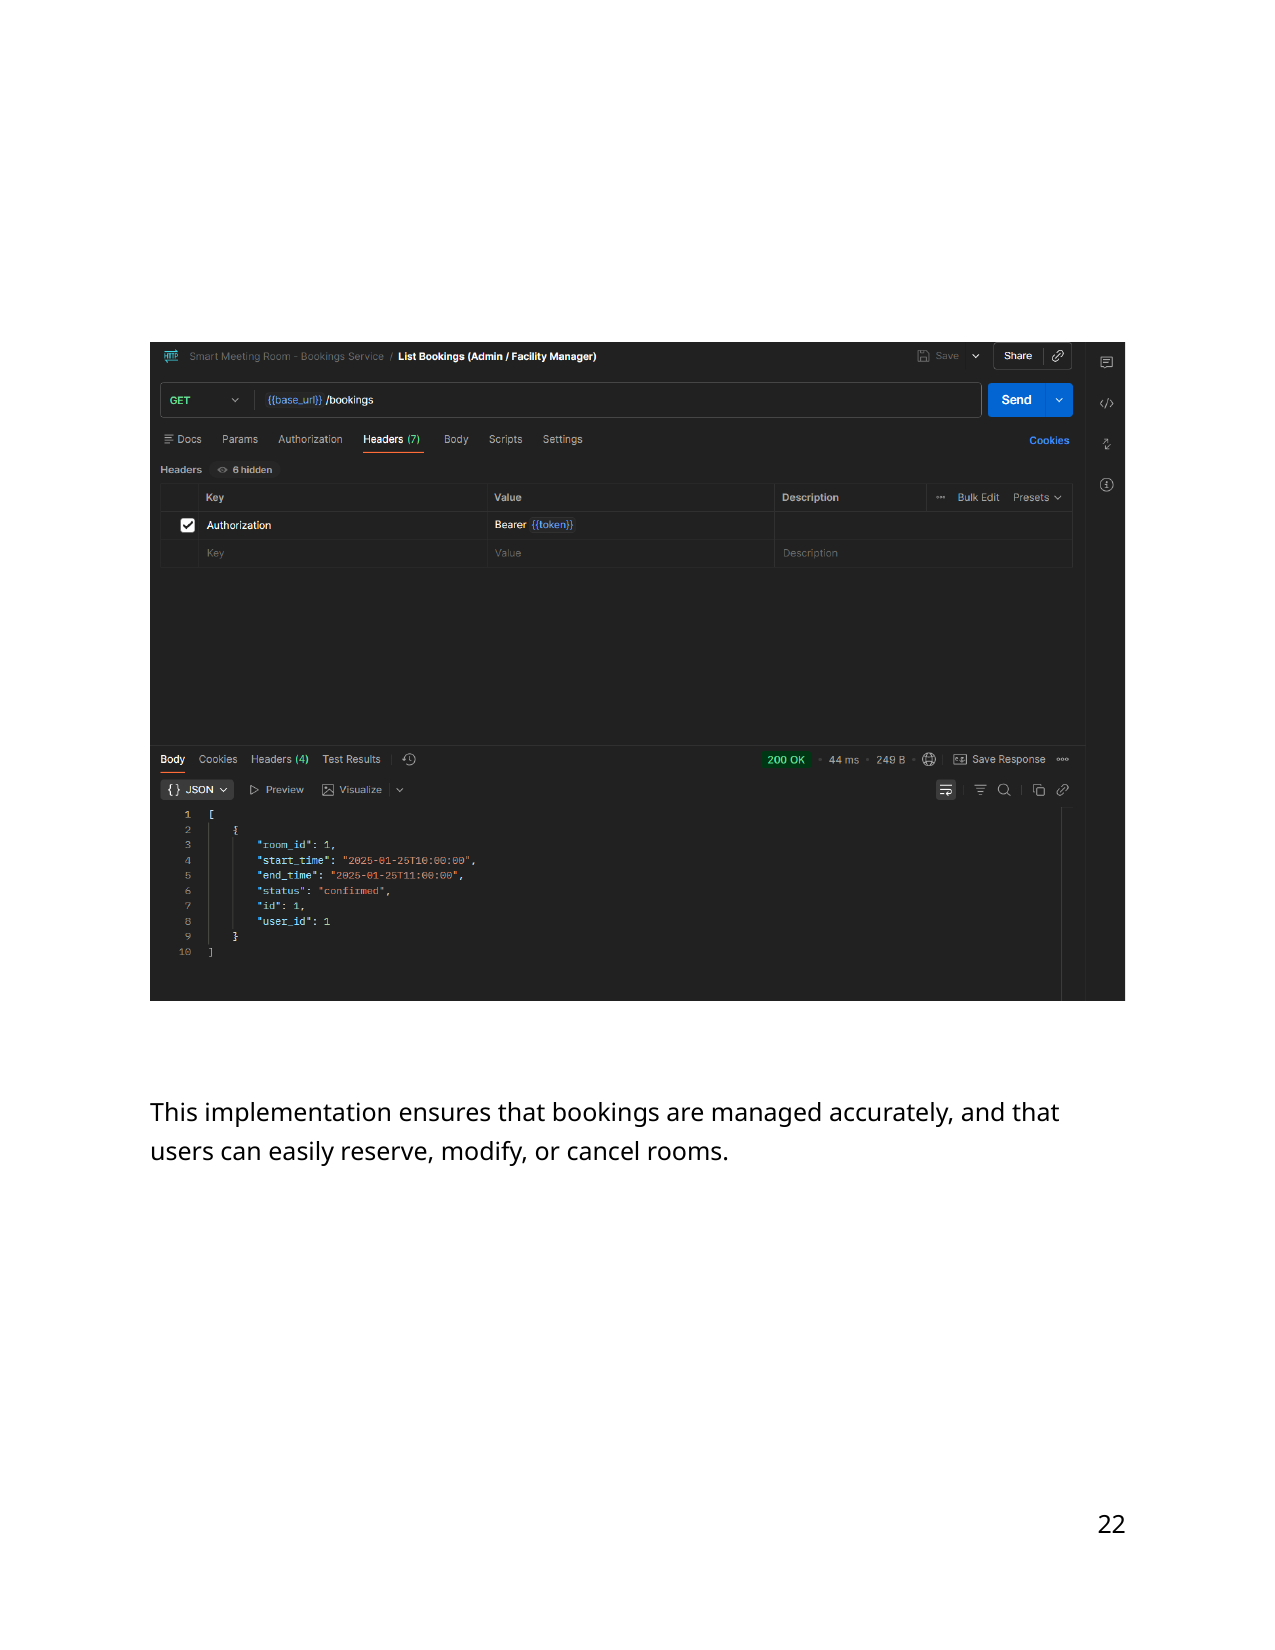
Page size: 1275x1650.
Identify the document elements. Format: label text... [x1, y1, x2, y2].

picture [150, 342, 1125, 1001]
text This implementation ensures that bookings are managed accurately, and that users can easily reserve, modify, or cancel rooms. [150, 1094, 1125, 1168]
